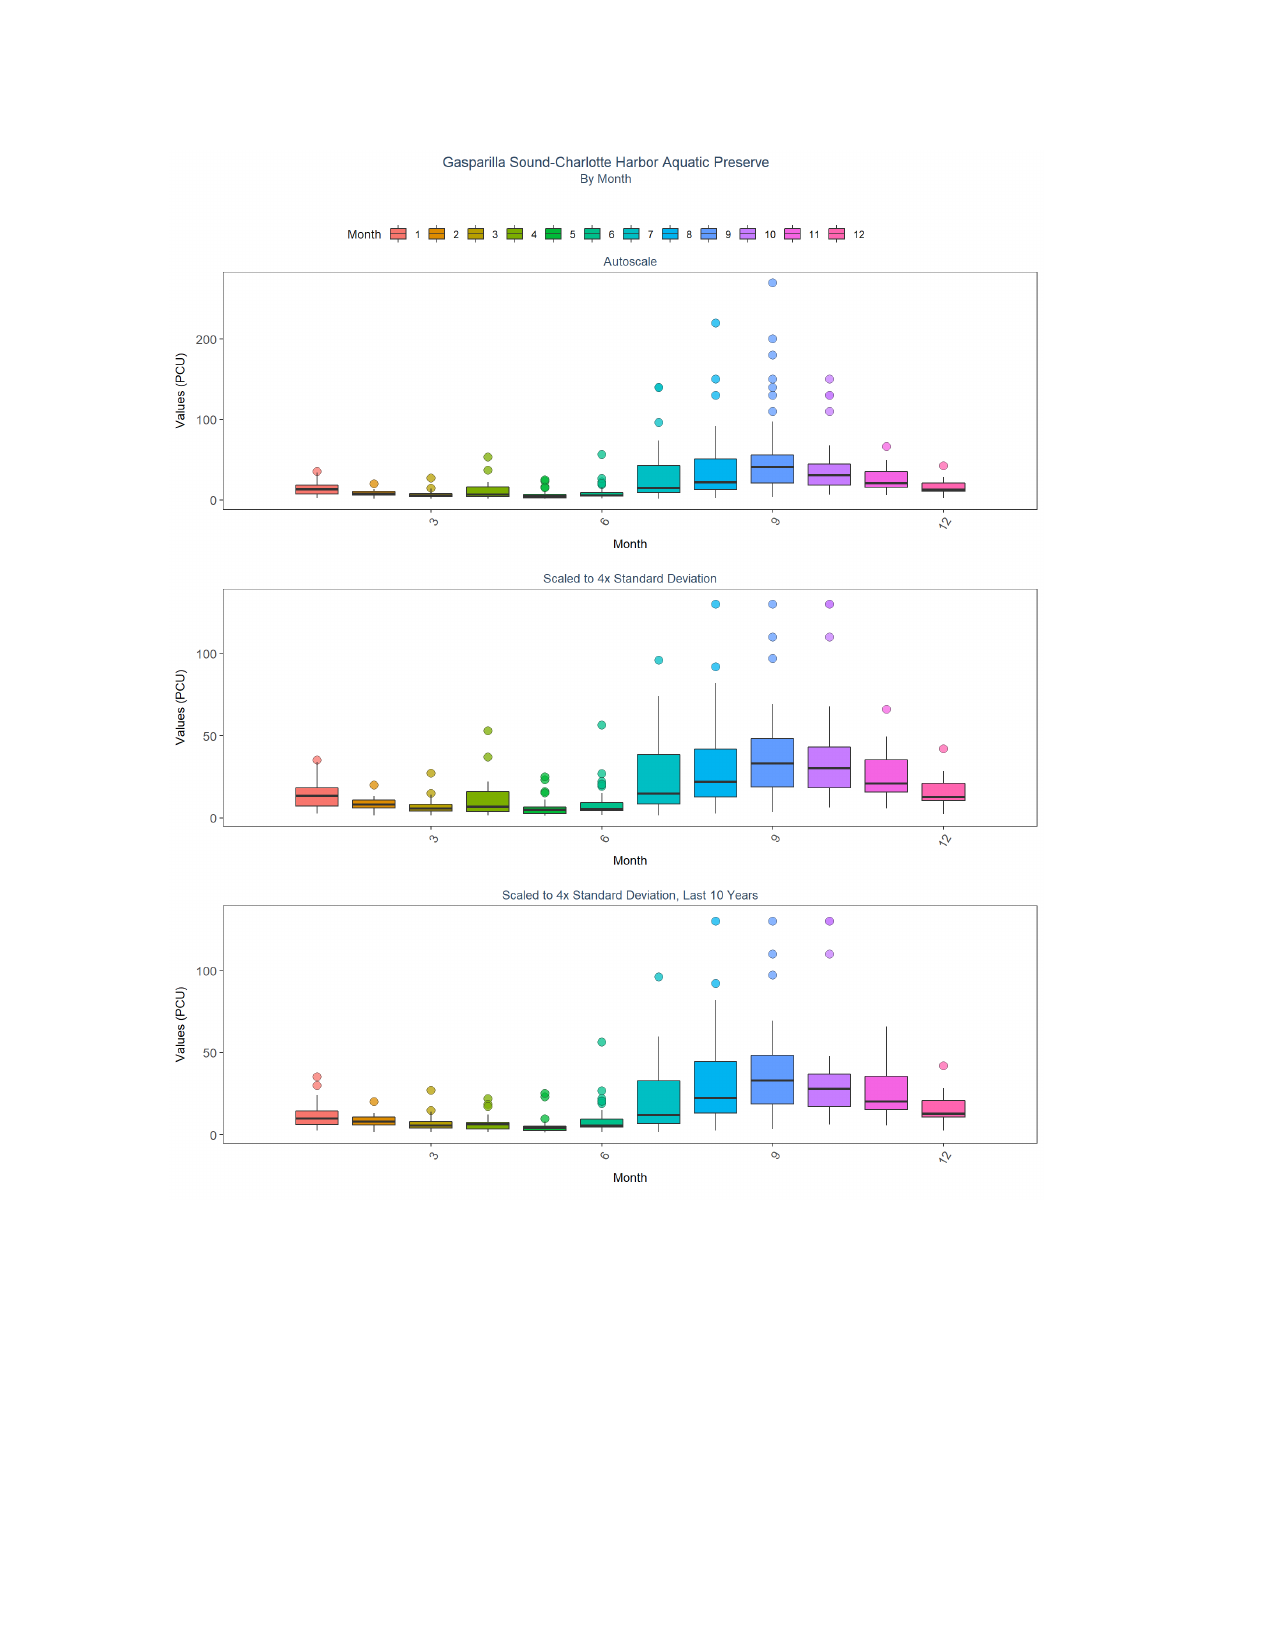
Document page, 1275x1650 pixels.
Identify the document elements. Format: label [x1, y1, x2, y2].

picture [168, 150, 1044, 1200]
